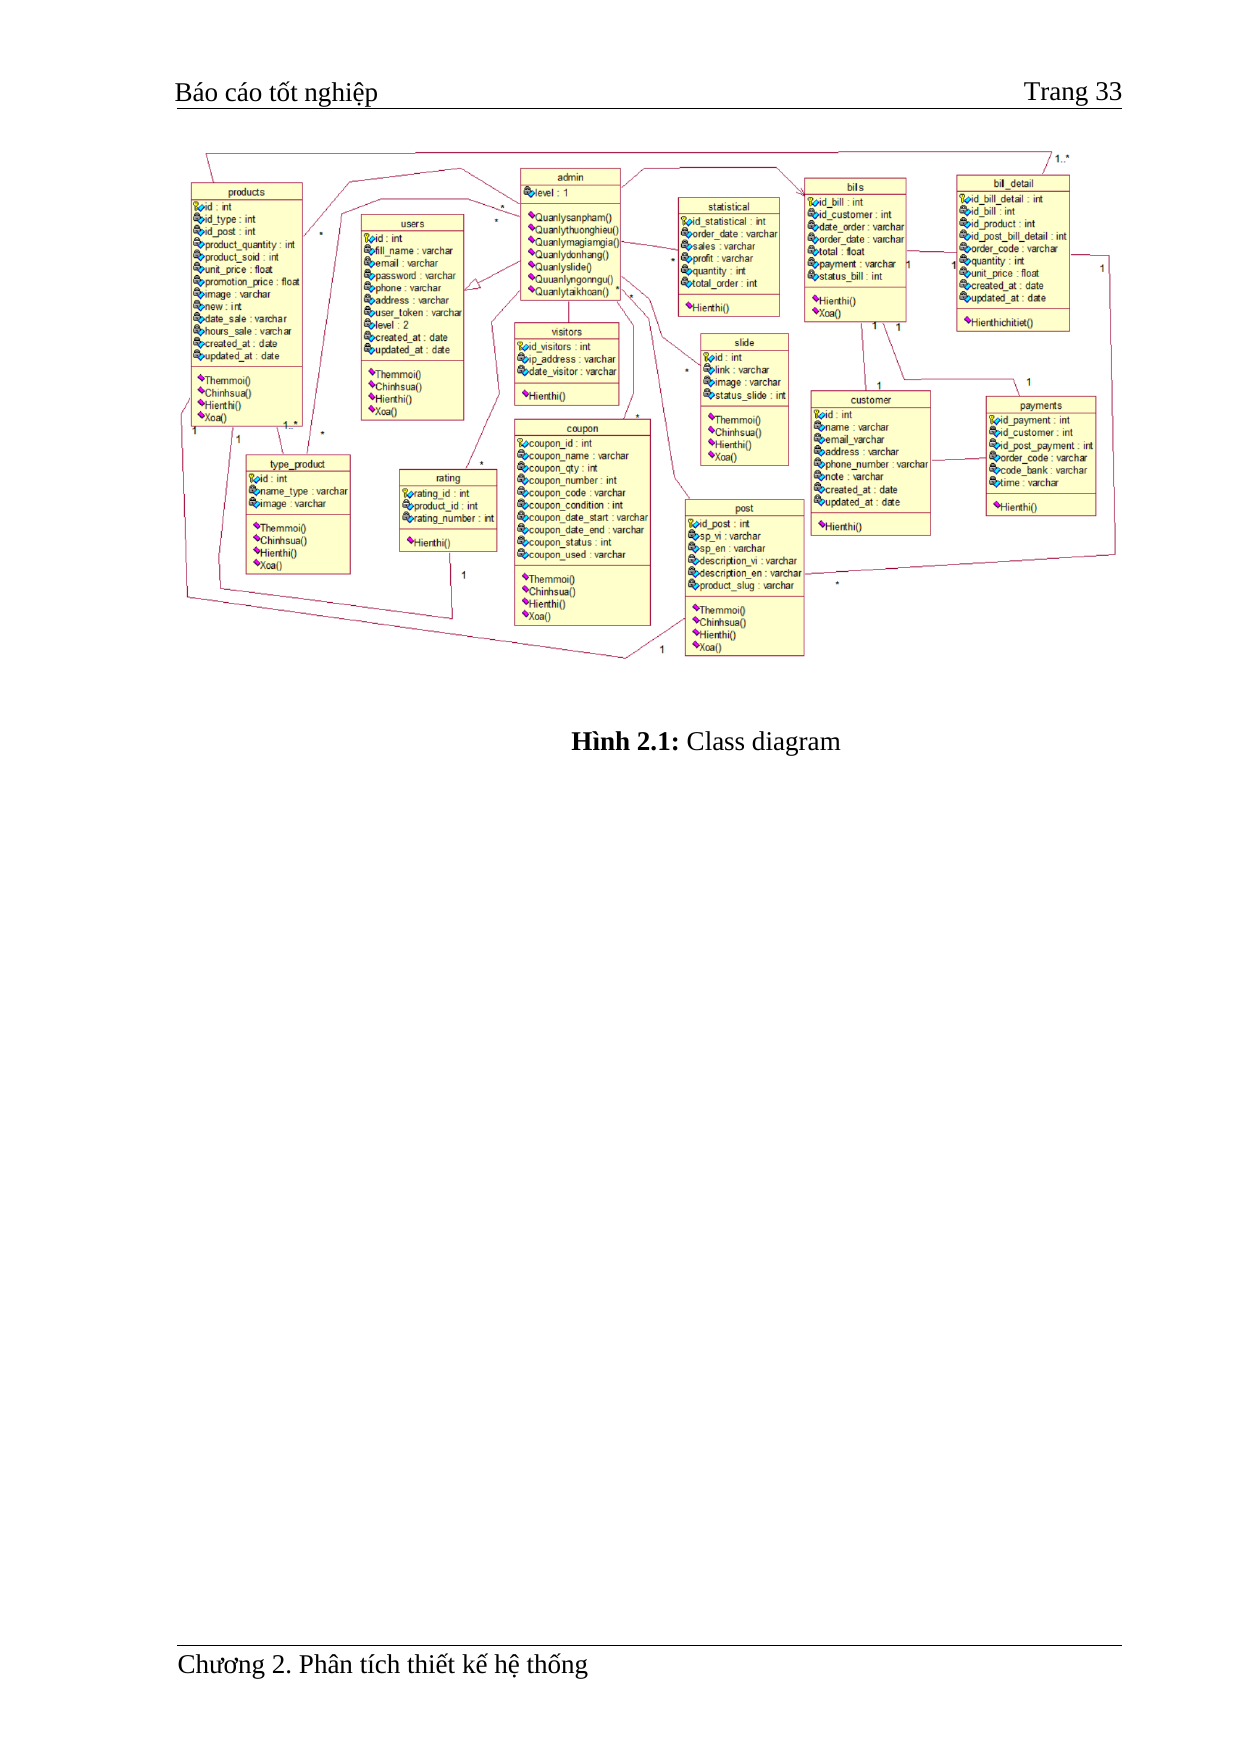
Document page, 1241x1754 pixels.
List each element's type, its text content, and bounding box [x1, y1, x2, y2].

text Class diagram [290, 725, 1122, 756]
